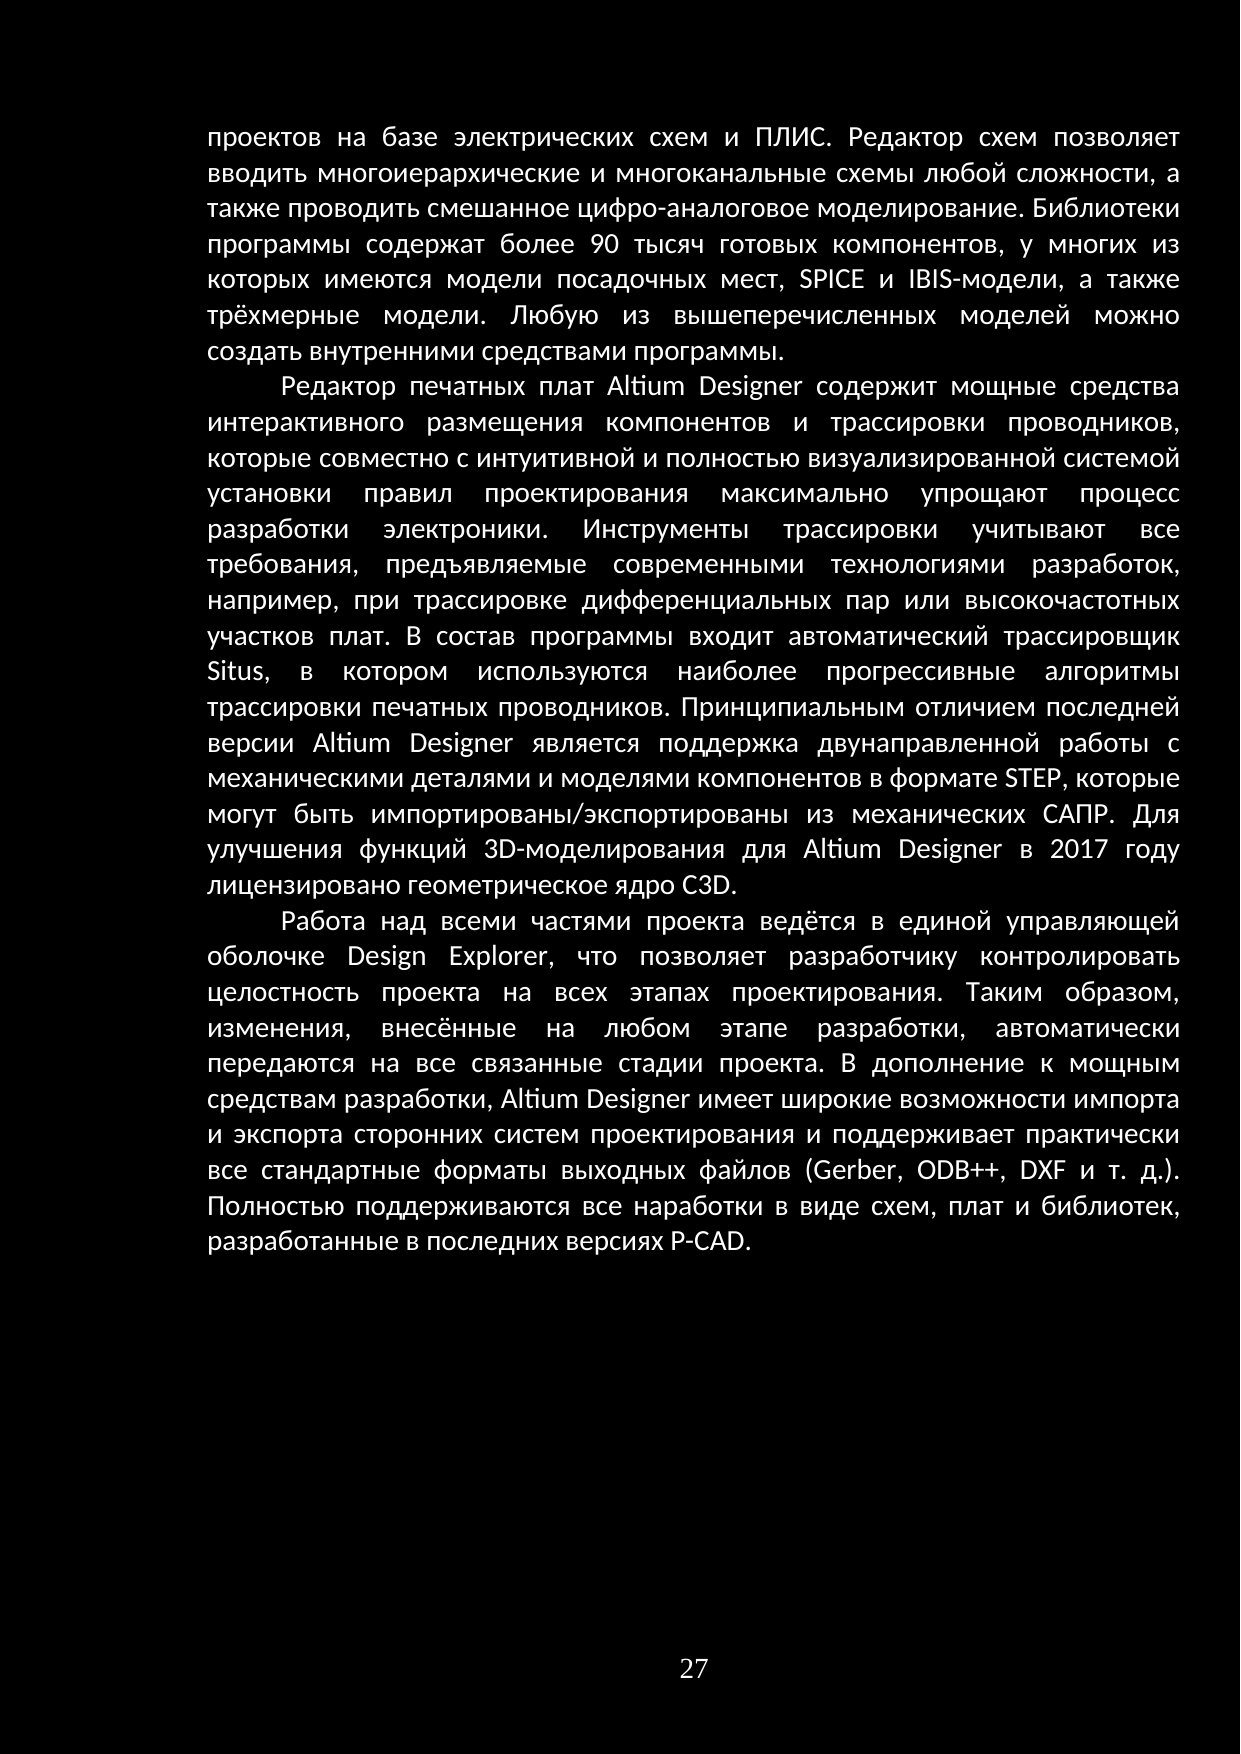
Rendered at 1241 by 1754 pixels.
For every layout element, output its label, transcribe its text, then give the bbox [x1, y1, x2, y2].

text Работа над всеми частями проекта ведётся в единой управляющей оболочке Design Explorer, что позволяет разработчику контролировать целостность проекта на всех этапах проектирования. Таким образом, изменения, внесённые на любом этапе разработки, автоматически передаются на все связанные стадии проекта. В дополнение к мощным средствам разработки, Altium Designer имеет широкие возможности импорта и экспорта сторонних систем проектирования и поддерживает практически все стандартные форматы выходных файлов (Gerber, ODB++, DXF и т. д.). Полностью поддерживаются все наработки в виде схем, плат и библиотек, разработанные в последних версиях P-CAD. [207, 902, 1181, 1258]
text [207, 118, 1181, 367]
text Редактор печатных плат Altium Designer содержит мощные средства интерактивного размещения компонентов и трассировки проводников, которые совместно с интуитивной и полностью визуализированной системой установки правил проектирования максимально упрощают процесс разработки электроники. Инструменты трассировки учитывают все требования, предъявляемые современными технологиями разработок, например, при трассировке дифференциальных пар или высокочастотных участков плат. В состав программы входит автоматический трассировщик Situs, в котором используются наиболее прогрессивные алгоритмы трассировки печатных проводников. Принципиальным отличием последней версии Altium Designer является поддержка двунаправленной работы с механическими деталями и моделями компонентов в формате STEP, которые могут быть импортированы/экспортированы из механических САПР. Для улучшения функций 3D-моделирования для Altium Designer в 2017 году лицензировано геометрическое ядро C3D. [207, 367, 1181, 902]
